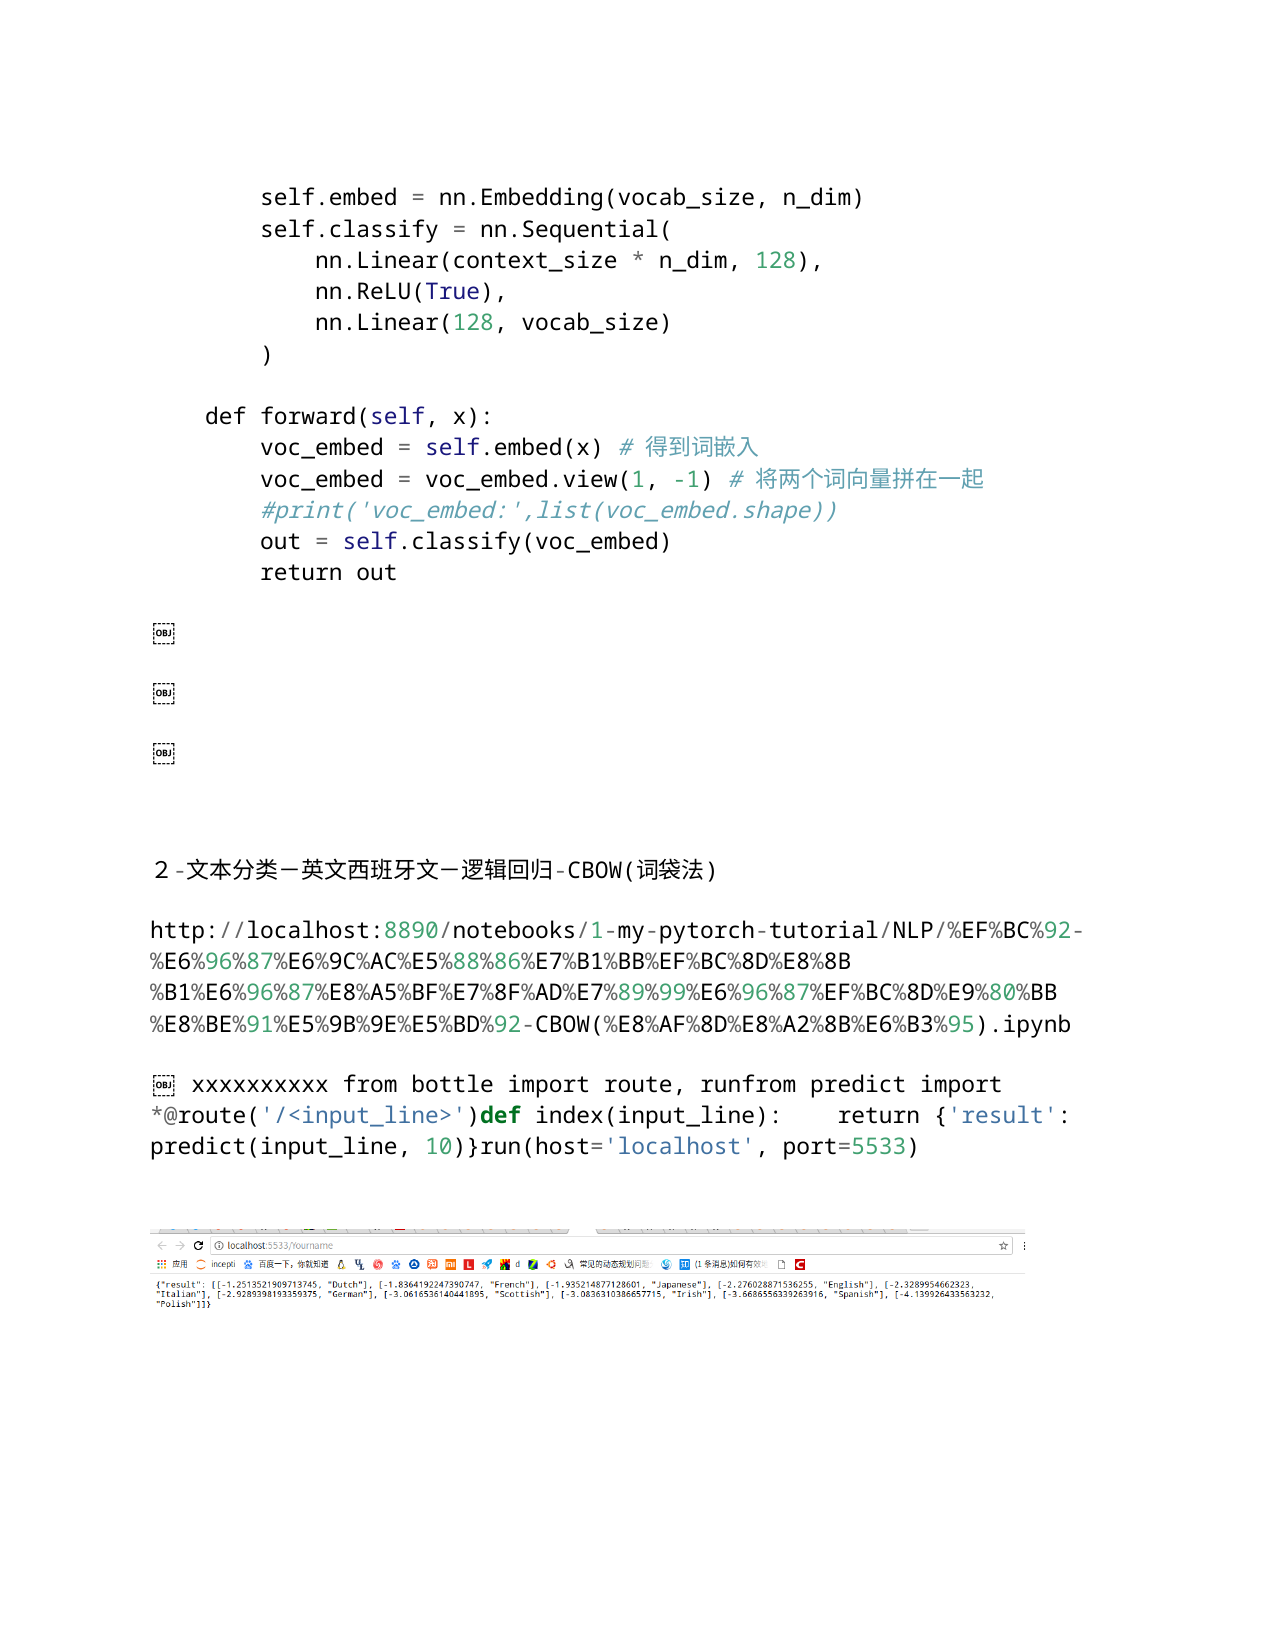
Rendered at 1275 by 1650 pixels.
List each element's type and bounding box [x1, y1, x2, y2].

text [150, 150, 1125, 1161]
picture [150, 1229, 1025, 1362]
